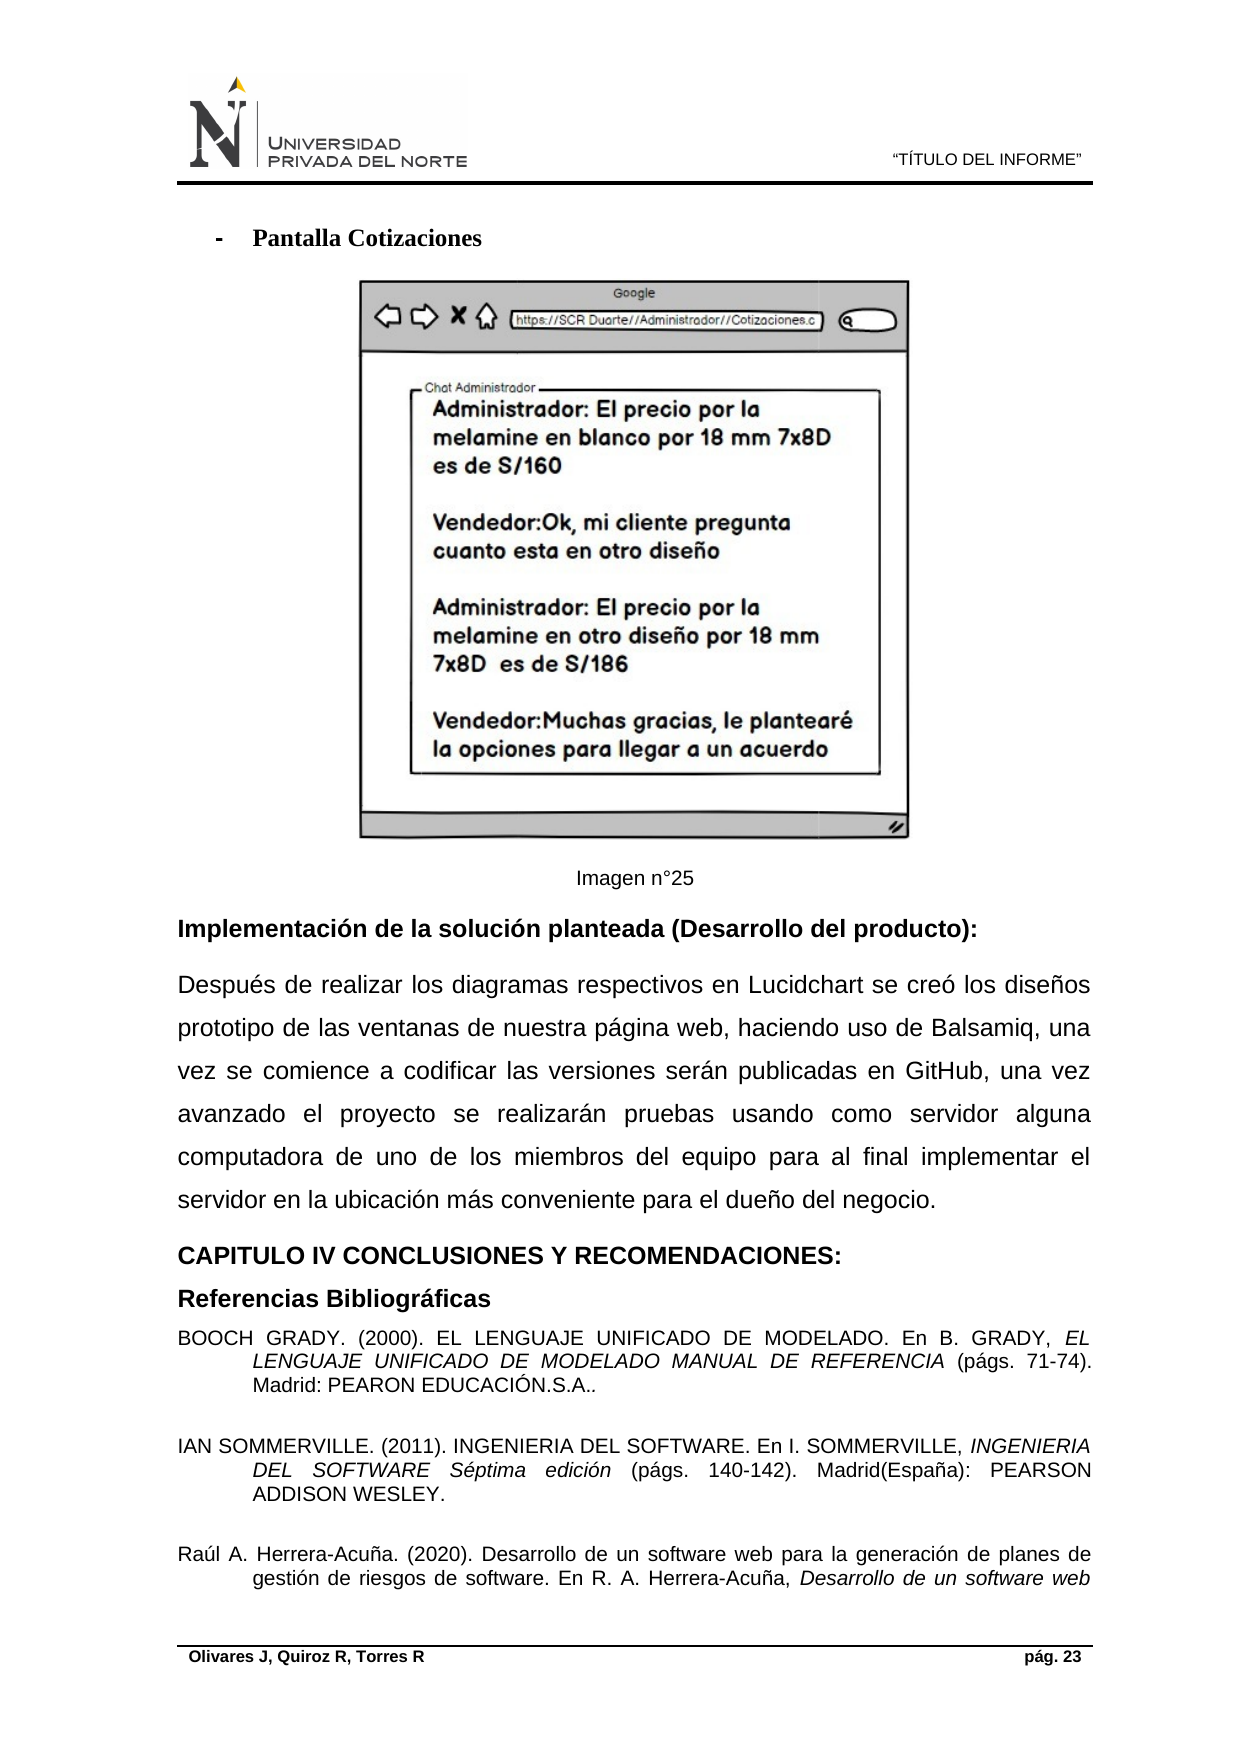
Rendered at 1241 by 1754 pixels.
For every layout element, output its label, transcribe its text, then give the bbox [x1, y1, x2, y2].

text CAPITULO IV CONCLUSIONES Y RECOMENDACIONES: [177, 1241, 1092, 1270]
text Después de realizar los diagramas respectivos en Lucidchart se creó los diseños prototipo de las ventanas de nuestra página web, haciendo uso de Balsamiq, una vez se comience a codificar las versiones serán publicadas en GitHub, una vez avanzado el proyecto se realizarán pruebas usando como servidor alguna computadora de uno de los miembros del equipo para al final implementar el servidor en la ubicación más conveniente para el dueño del negocio. [177, 970, 1092, 1214]
text Imagen n°25 [177, 866, 1092, 890]
picture [357, 278, 913, 842]
picture [188, 73, 469, 169]
text Implementación de la solución planteada (Desarrollo del producto): [177, 914, 1092, 943]
list Pantalla Cotizaciones [215, 223, 1092, 252]
